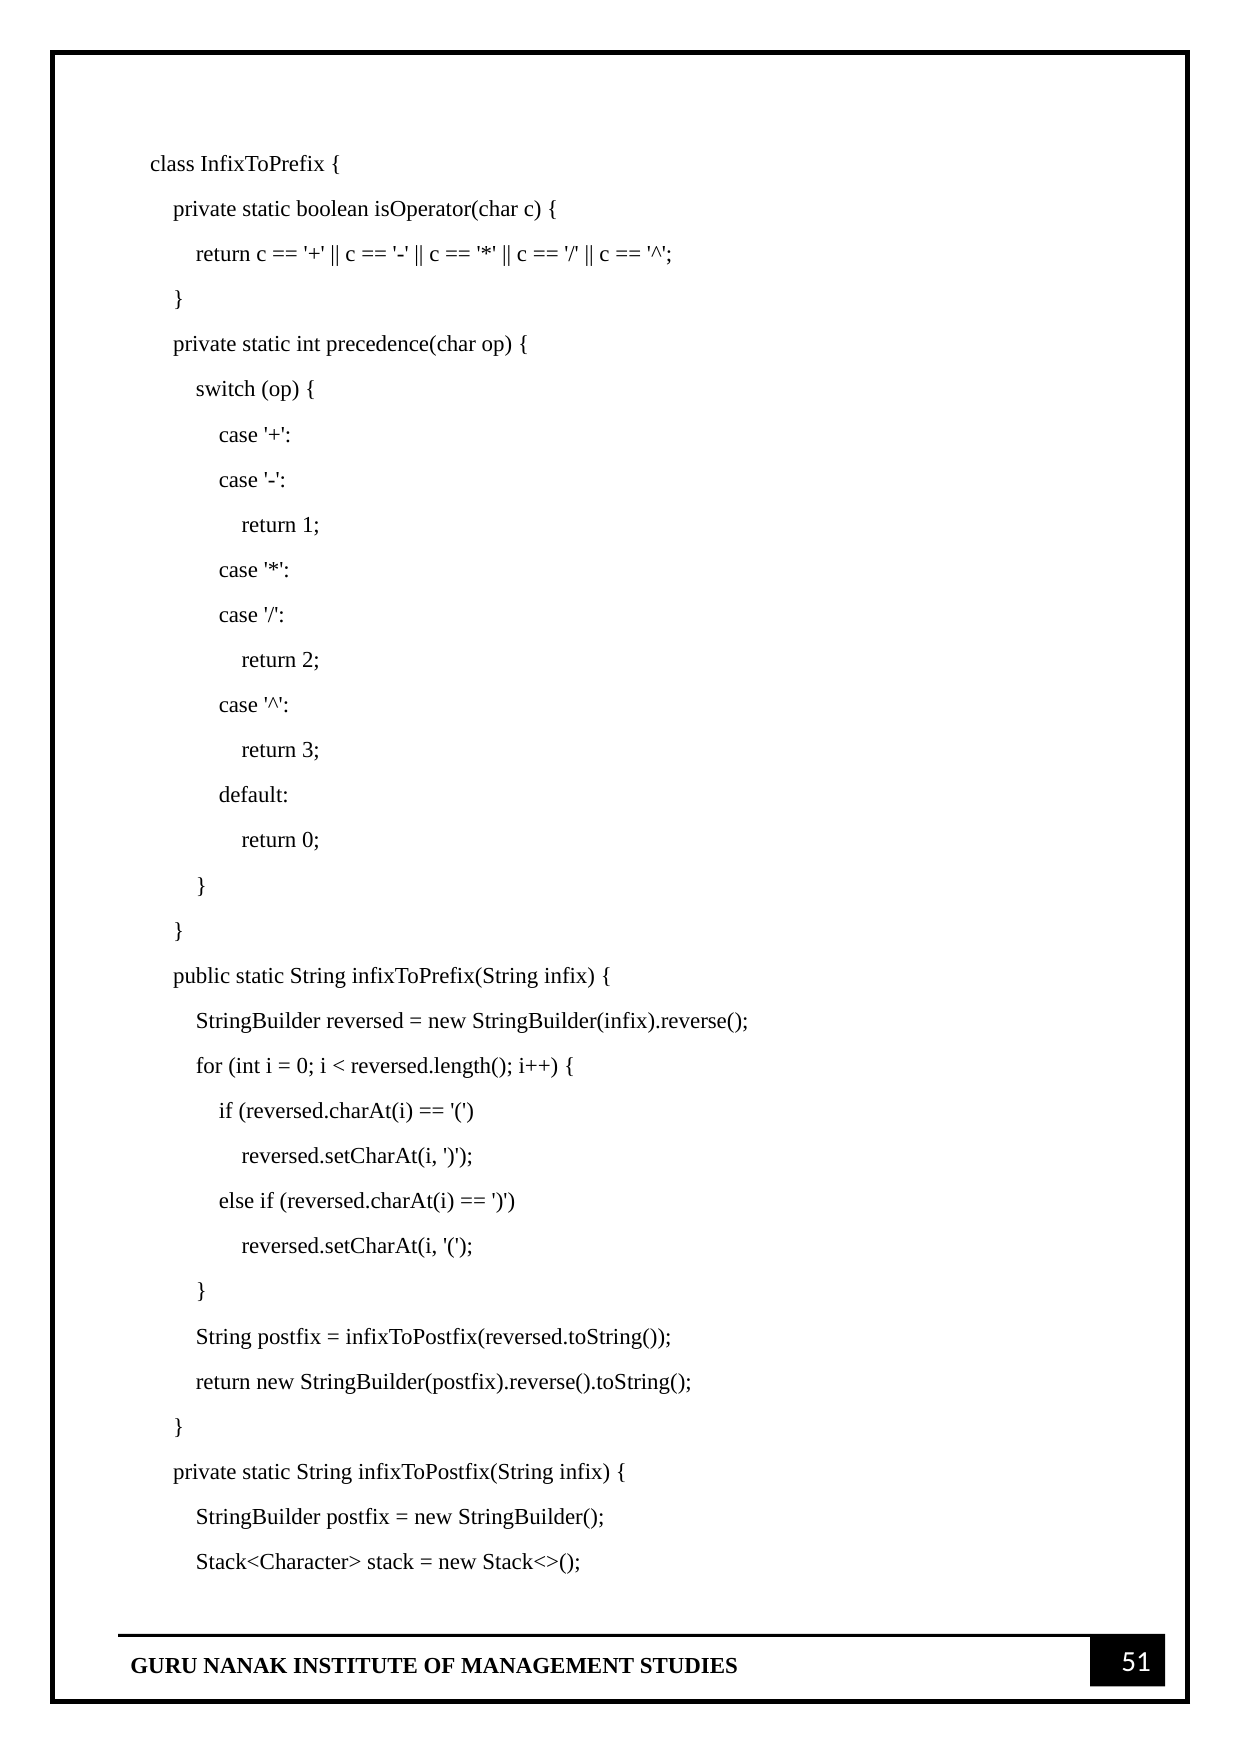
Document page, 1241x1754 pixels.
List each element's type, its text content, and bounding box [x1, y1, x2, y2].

text Stack<Character> stack = new Stack<>(); [150, 1548, 1090, 1574]
text else if (reversed.charAt(i) == ')') [150, 1187, 1090, 1214]
text StringBuilder postfix = new StringBuilder(); [150, 1503, 1090, 1529]
text reversed.setCharAt(i, ')'); [150, 1142, 1090, 1169]
text StringBuilder reversed = new StringBuilder(infix).reverse(); [150, 1007, 1090, 1033]
text case '-': [150, 466, 1090, 492]
text return 2; [150, 646, 1090, 672]
text } [150, 917, 1090, 943]
text String postfix = infixToPostfix(reversed.toString()); [150, 1323, 1090, 1349]
text return 0; [150, 827, 1090, 853]
text case '*': [150, 556, 1090, 582]
text } [150, 285, 1090, 312]
text return 3; [150, 736, 1090, 763]
text return new StringBuilder(postfix).reverse().toString(); [150, 1368, 1090, 1394]
text private static int precedence(char op) { [150, 330, 1090, 357]
text class InfixToPrefix { [150, 150, 1090, 176]
text reversed.setCharAt(i, '('); [150, 1232, 1090, 1259]
text if (reversed.charAt(i) == '(') [150, 1097, 1090, 1123]
text } [150, 872, 1090, 898]
text for (int i = 0; i < reversed.length(); i++) { [150, 1052, 1090, 1078]
text return 1; [150, 511, 1090, 537]
text default: [150, 781, 1090, 808]
text switch (op) { [150, 376, 1090, 402]
text return c == '+' || c == '-' || c == '*' || c == '/' || c == '^'; [150, 240, 1090, 267]
text private static boolean isOperator(char c) { [150, 195, 1090, 221]
text private static String infixToPostfix(String infix) { [150, 1458, 1090, 1484]
text } [150, 1413, 1090, 1439]
text public static String infixToPrefix(String infix) { [150, 962, 1090, 988]
text } [150, 1278, 1090, 1304]
text case '+': [150, 421, 1090, 447]
text case '/': [150, 601, 1090, 627]
text case '^': [150, 691, 1090, 718]
